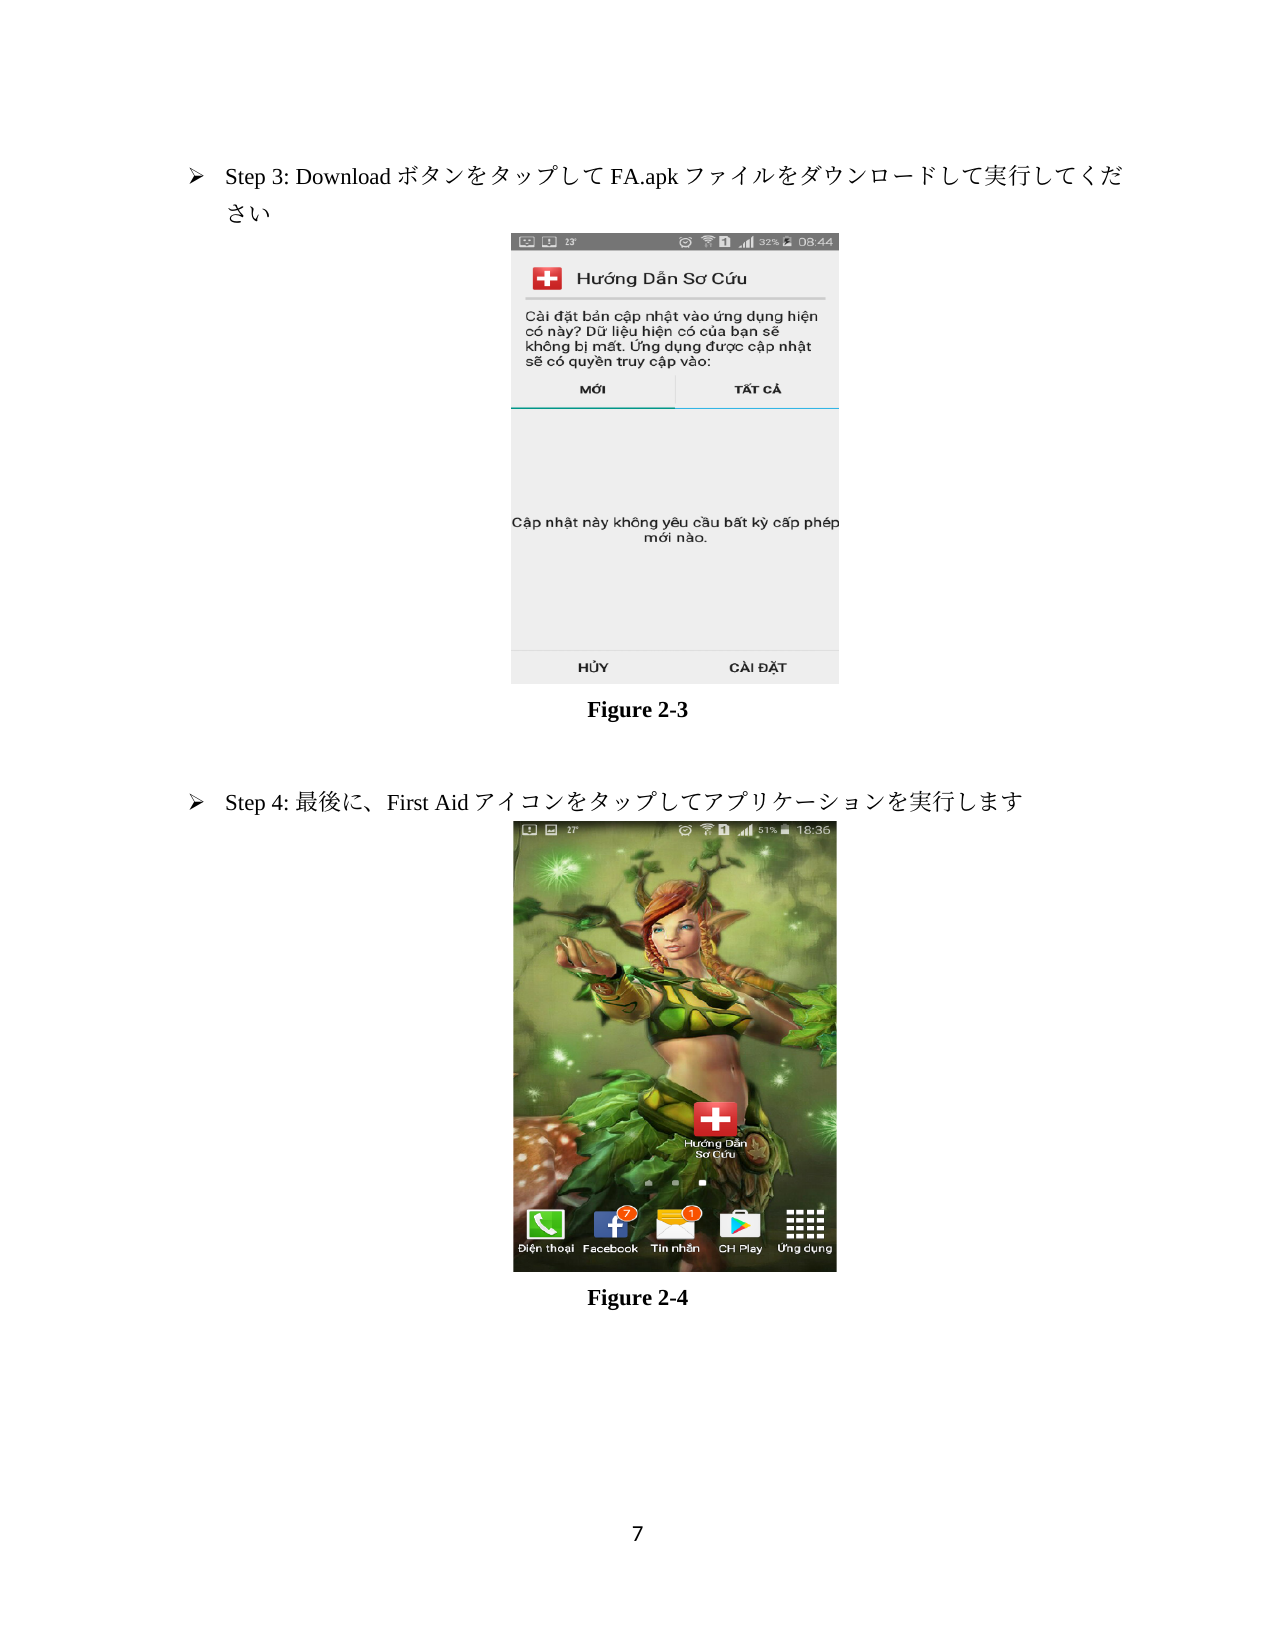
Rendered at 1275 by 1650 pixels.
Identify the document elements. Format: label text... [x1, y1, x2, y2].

picture [513, 821, 837, 1272]
list Step 3: DownloadボタンをタップしてFA.apkファイルをダウンロードして実行してください [187, 158, 1125, 229]
picture [511, 233, 839, 684]
list Step 4: 最後に、First Aidアイコンをタップしてアプリケーションを実行します [187, 784, 1125, 817]
